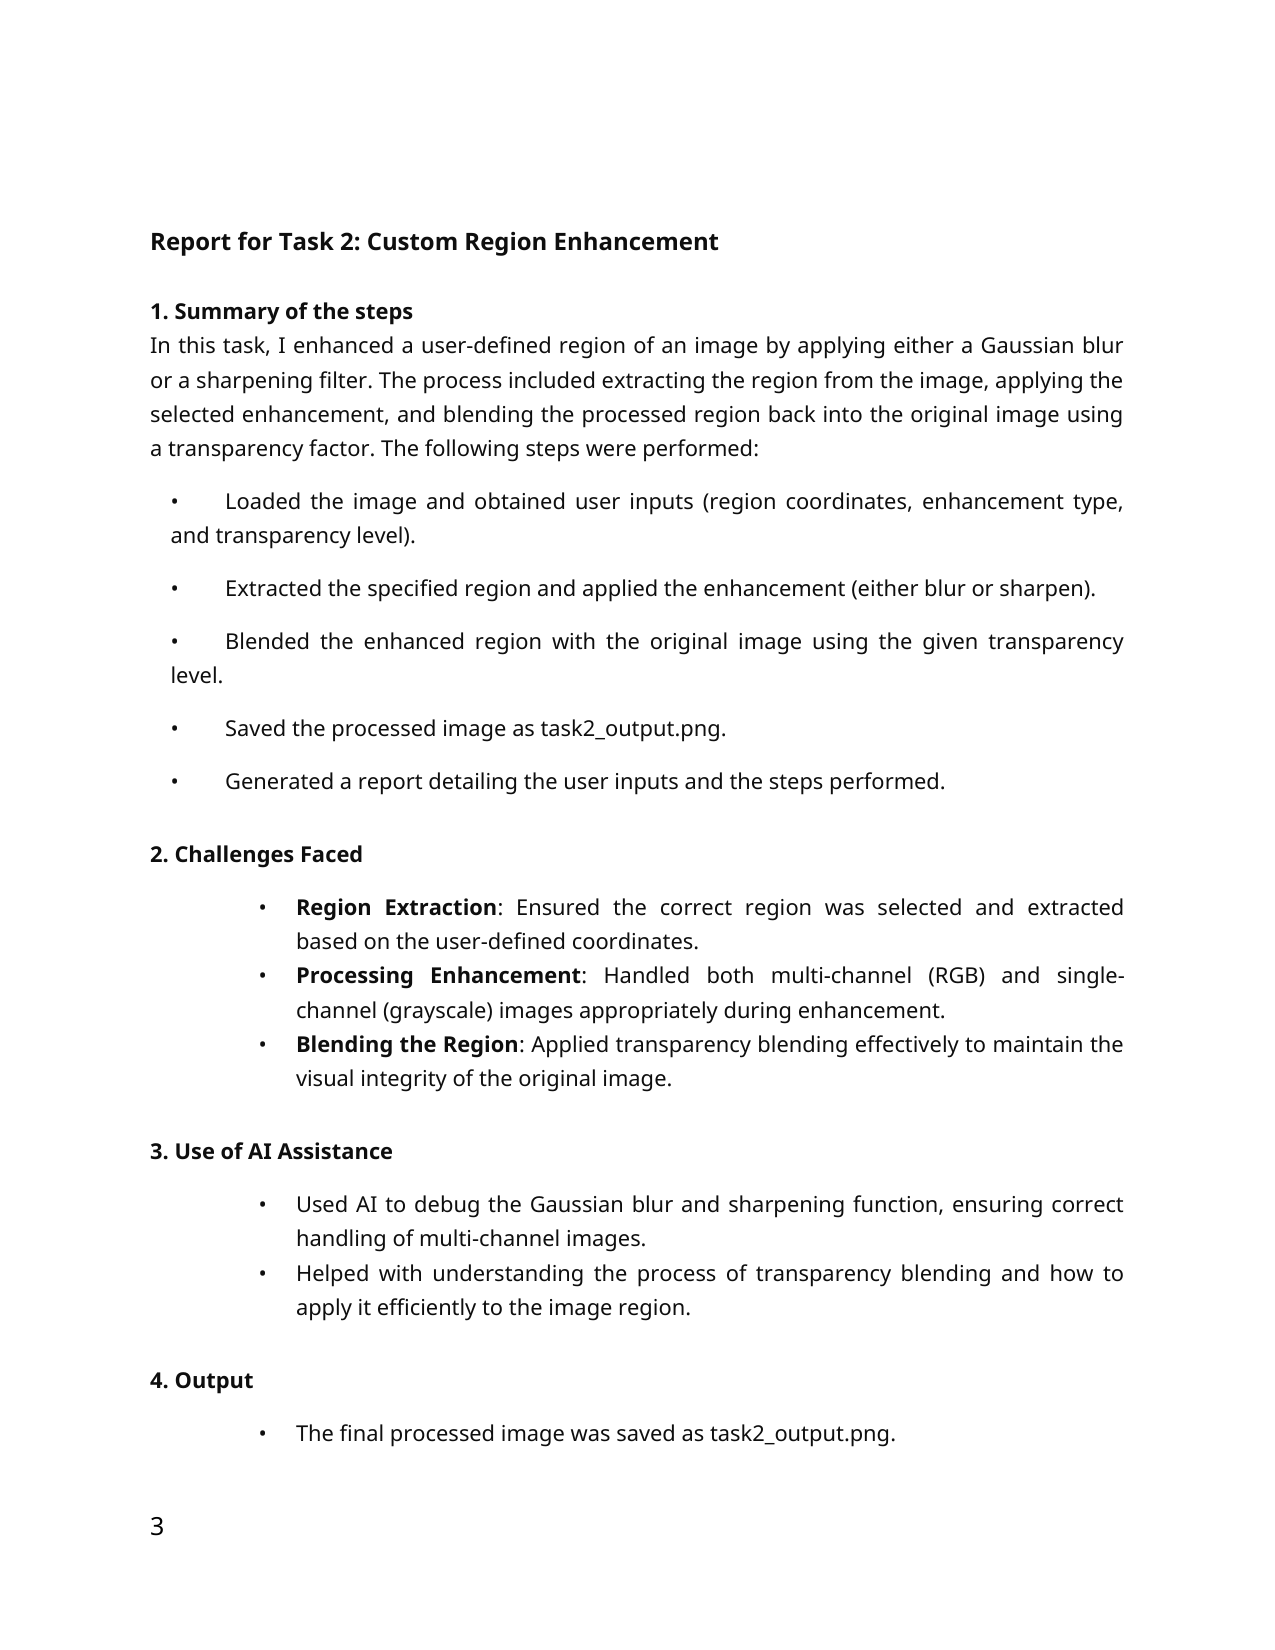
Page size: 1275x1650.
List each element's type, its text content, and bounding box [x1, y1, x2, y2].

list Used AI to debug the Gaussian blur and sharpening function, ensuring correct handling of multi-channel images. [258, 1189, 1125, 1253]
text Report for Task 2: Custom Region Enhancement [150, 225, 1125, 257]
text 2. Challenges Faced [150, 839, 1125, 869]
text • Loaded the image and obtained user inputs (region coordinates, enhancement type, and transparency level). [150, 486, 1125, 550]
list Region Extraction: Ensured the correct region was selected and extracted based on the user-defined coordinates. [258, 892, 1125, 956]
list Helped with understanding the process of transparency blending and how to apply it efficiently to the image region. [258, 1258, 1125, 1322]
text • Extracted the specified region and applied the enhancement (either blur or sharpen). [150, 573, 1125, 603]
text • Blended the enhanced region with the original image using the given transparency level. [150, 626, 1125, 690]
text 1. Summary of the steps [150, 296, 1125, 326]
text 3. Use of AI Assistance [150, 1136, 1125, 1166]
text 4. Output [150, 1365, 1125, 1395]
text • Saved the processed image as task2_output.png. [150, 713, 1125, 743]
list Blending the Region: Applied transparency blending effectively to maintain the visual integrity of the original image. [258, 1029, 1125, 1093]
text • Generated a report detailing the user inputs and the steps performed. [150, 766, 1125, 796]
text In this task, I enhanced a user-defined region of an image by applying either a Gaussian blur or a sharpening filter. The process included extracting the region from the image, applying the selected enhancement, and blending the processed region back into the original image using a transparency factor. The following steps were performed: [150, 331, 1125, 463]
list The final processed image was saved as task2_output.png. [258, 1418, 1125, 1448]
list Processing Enhancement: Handled both multi-channel (RGB) and single-channel (grayscale) images appropriately during enhancement. [258, 961, 1125, 1024]
